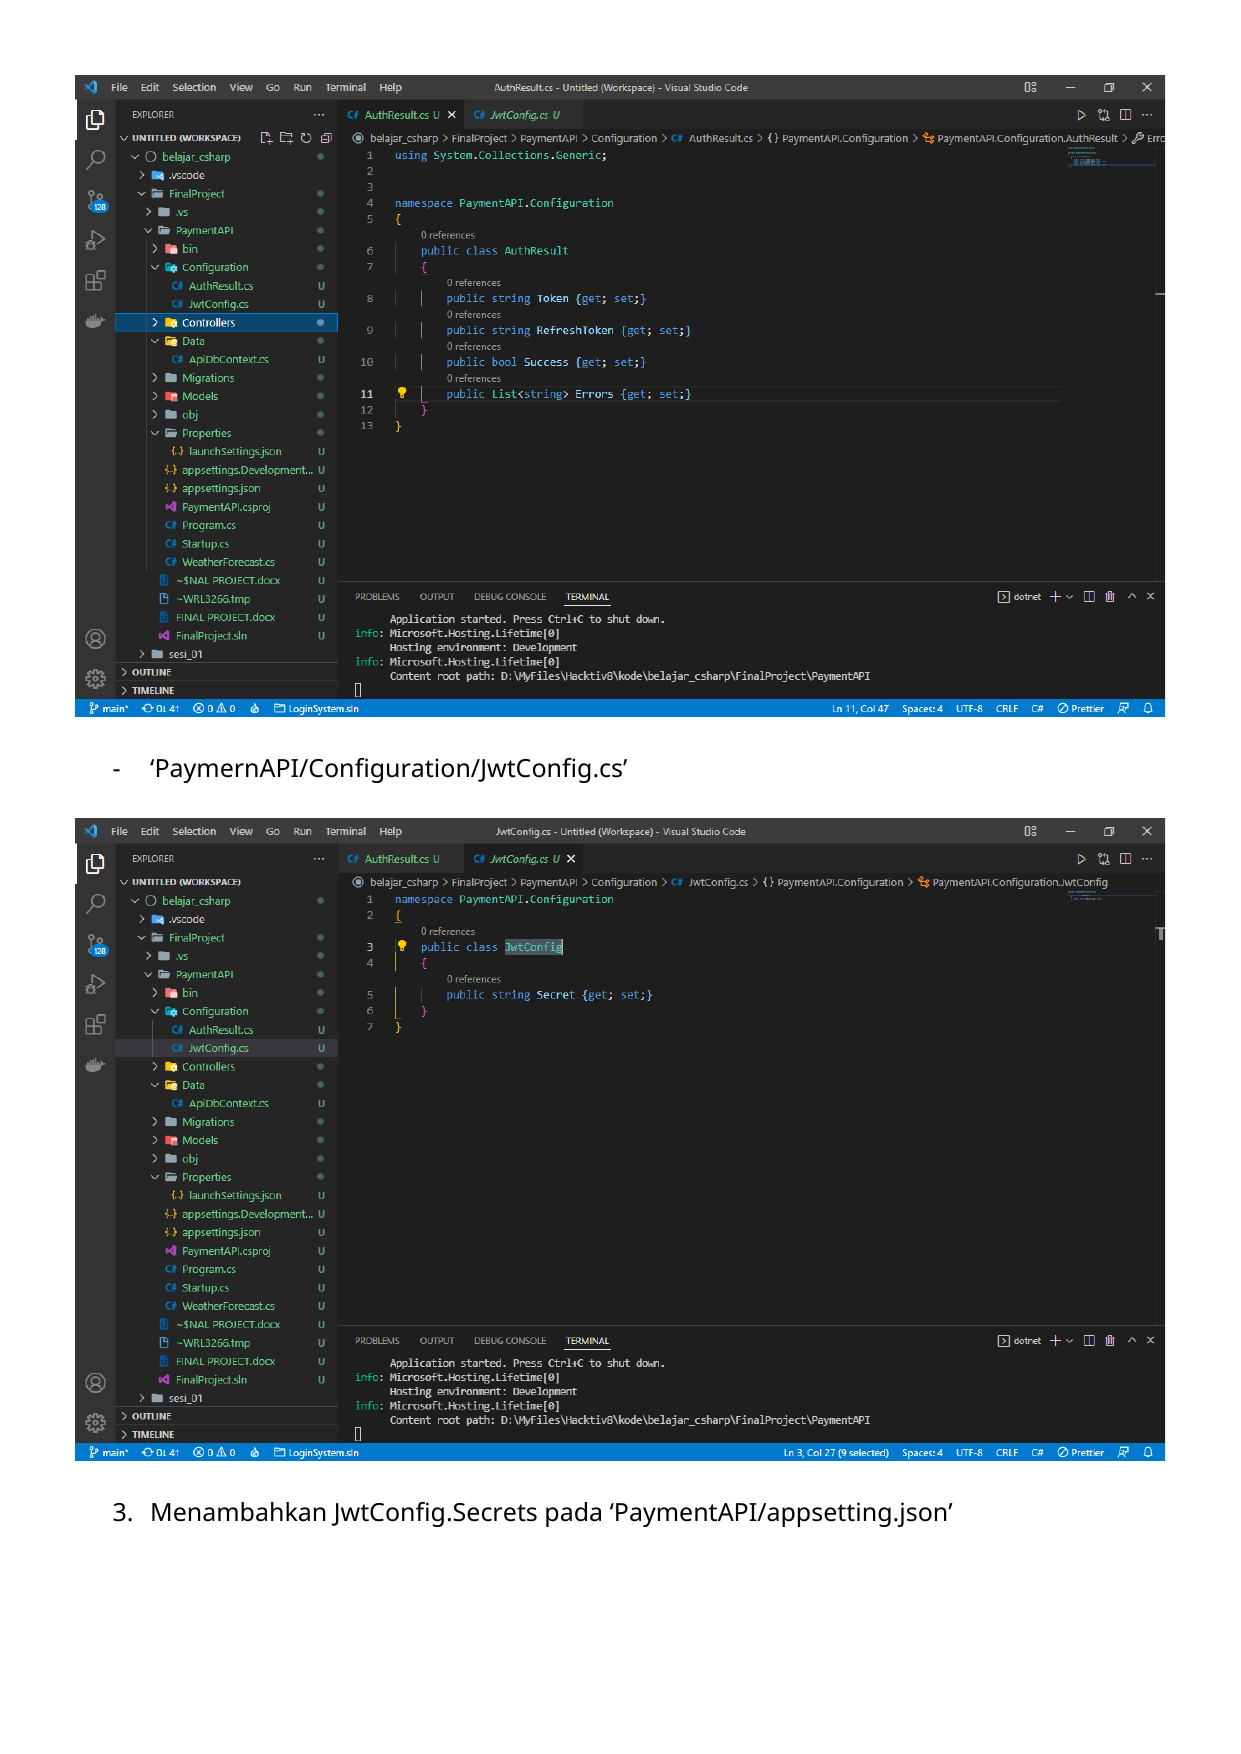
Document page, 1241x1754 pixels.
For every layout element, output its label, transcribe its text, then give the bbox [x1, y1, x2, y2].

list Menambahkan JwtConfig.Secrets pada ‘PaymentAPI/appsetting.json’ [112, 1494, 1165, 1528]
picture [75, 75, 1166, 717]
picture [75, 818, 1166, 1461]
list ‘PaymernAPI/Configuration/JwtConfig.cs’ [112, 751, 1165, 785]
